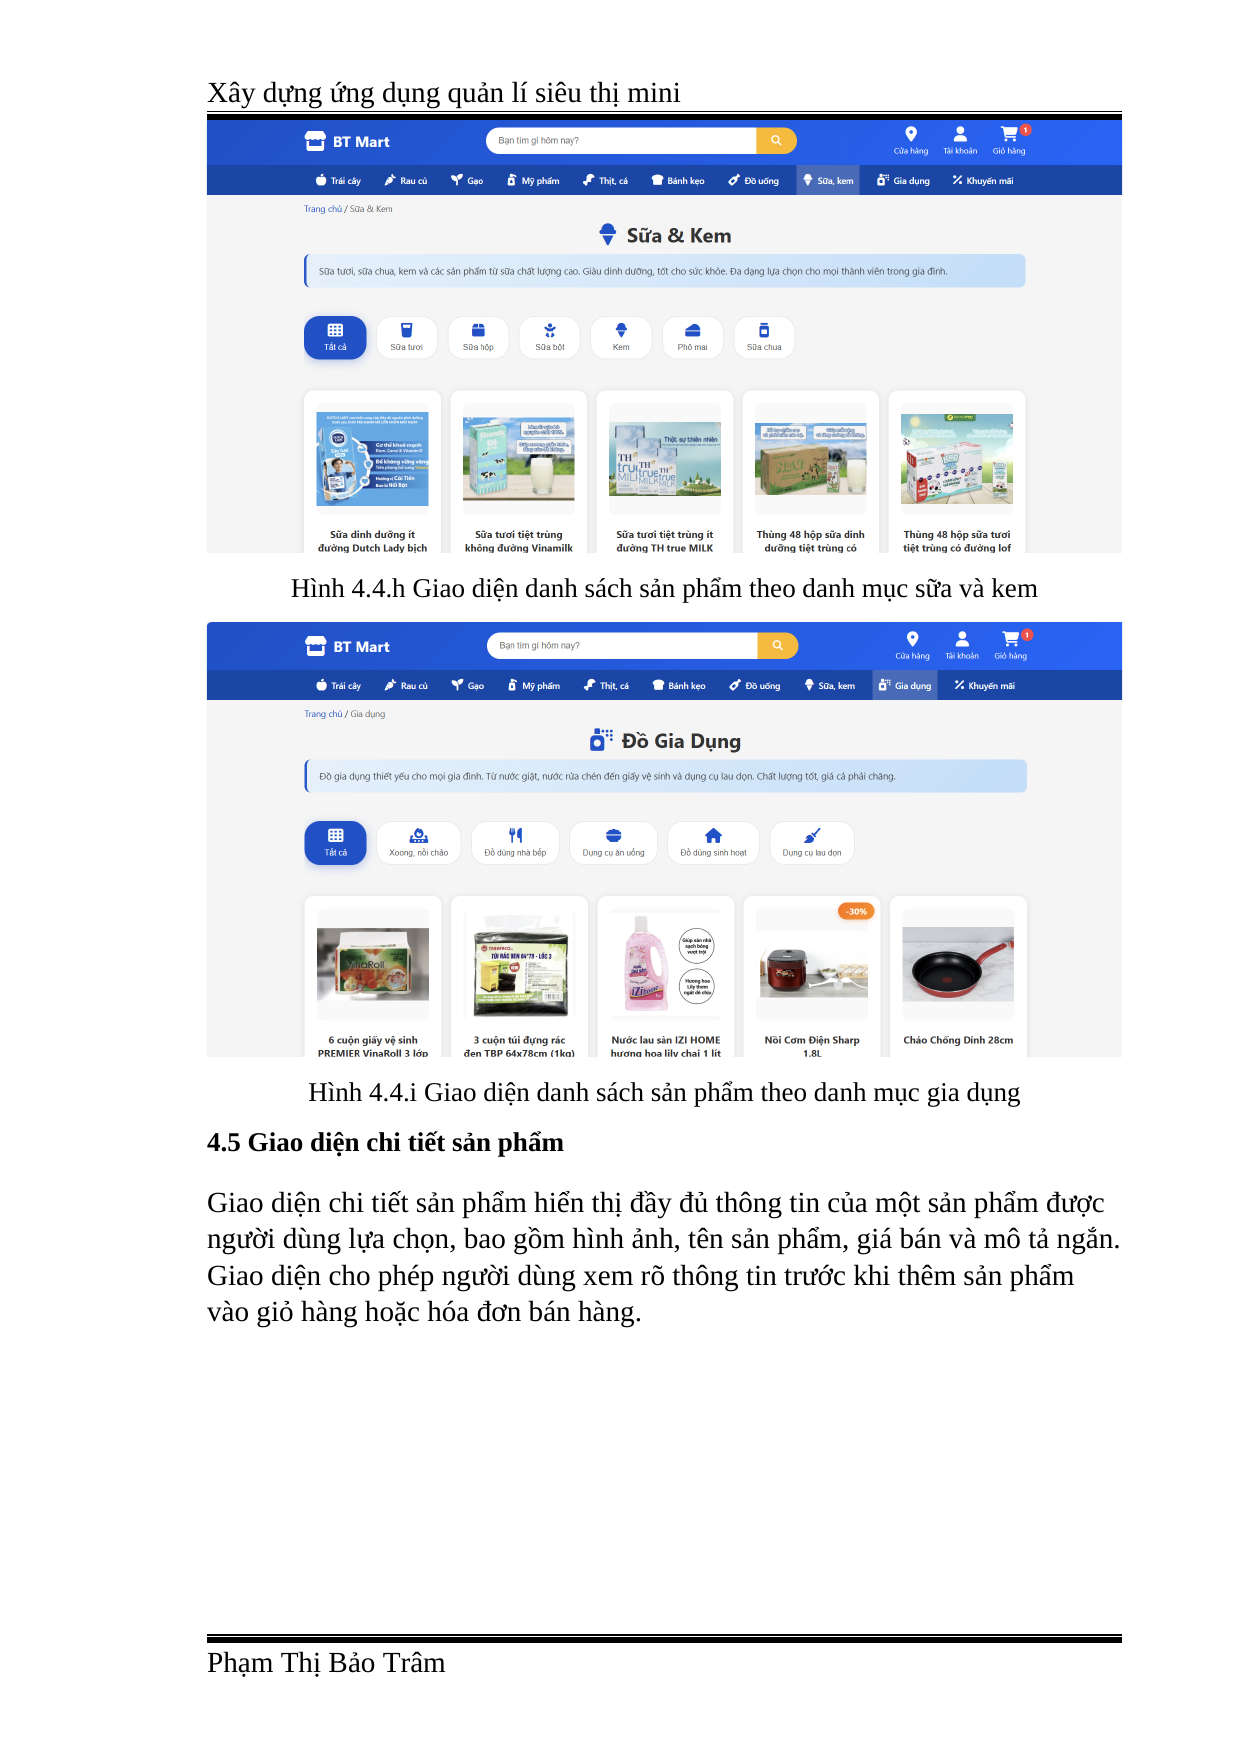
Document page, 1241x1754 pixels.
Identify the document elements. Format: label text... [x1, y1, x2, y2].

text Hình 4.4.h Giao diện danh sách sản phẩm theo danh mục sữa và kem [207, 572, 1122, 603]
picture [206, 622, 1123, 1057]
text Hình 4.4.i Giao diện danh sách sản phẩm theo danh mục gia dụng [207, 1076, 1122, 1107]
picture [206, 120, 1123, 553]
text Giao diện chi tiết sản phẩm hiển thị đầy đủ thông tin của một sản phẩm được người dùng lựa chọn, bao gồm hình ảnh, tên sản phẩm, giá bán và mô tả ngắn. Giao diện cho phép người dùng xem rõ thông tin trước khi thêm sản phẩm vào giỏ hàng hoặc hóa đơn bán hàng. [207, 1185, 1122, 1327]
subtitle Giao diện chi tiết sản phẩm [207, 1126, 1122, 1157]
